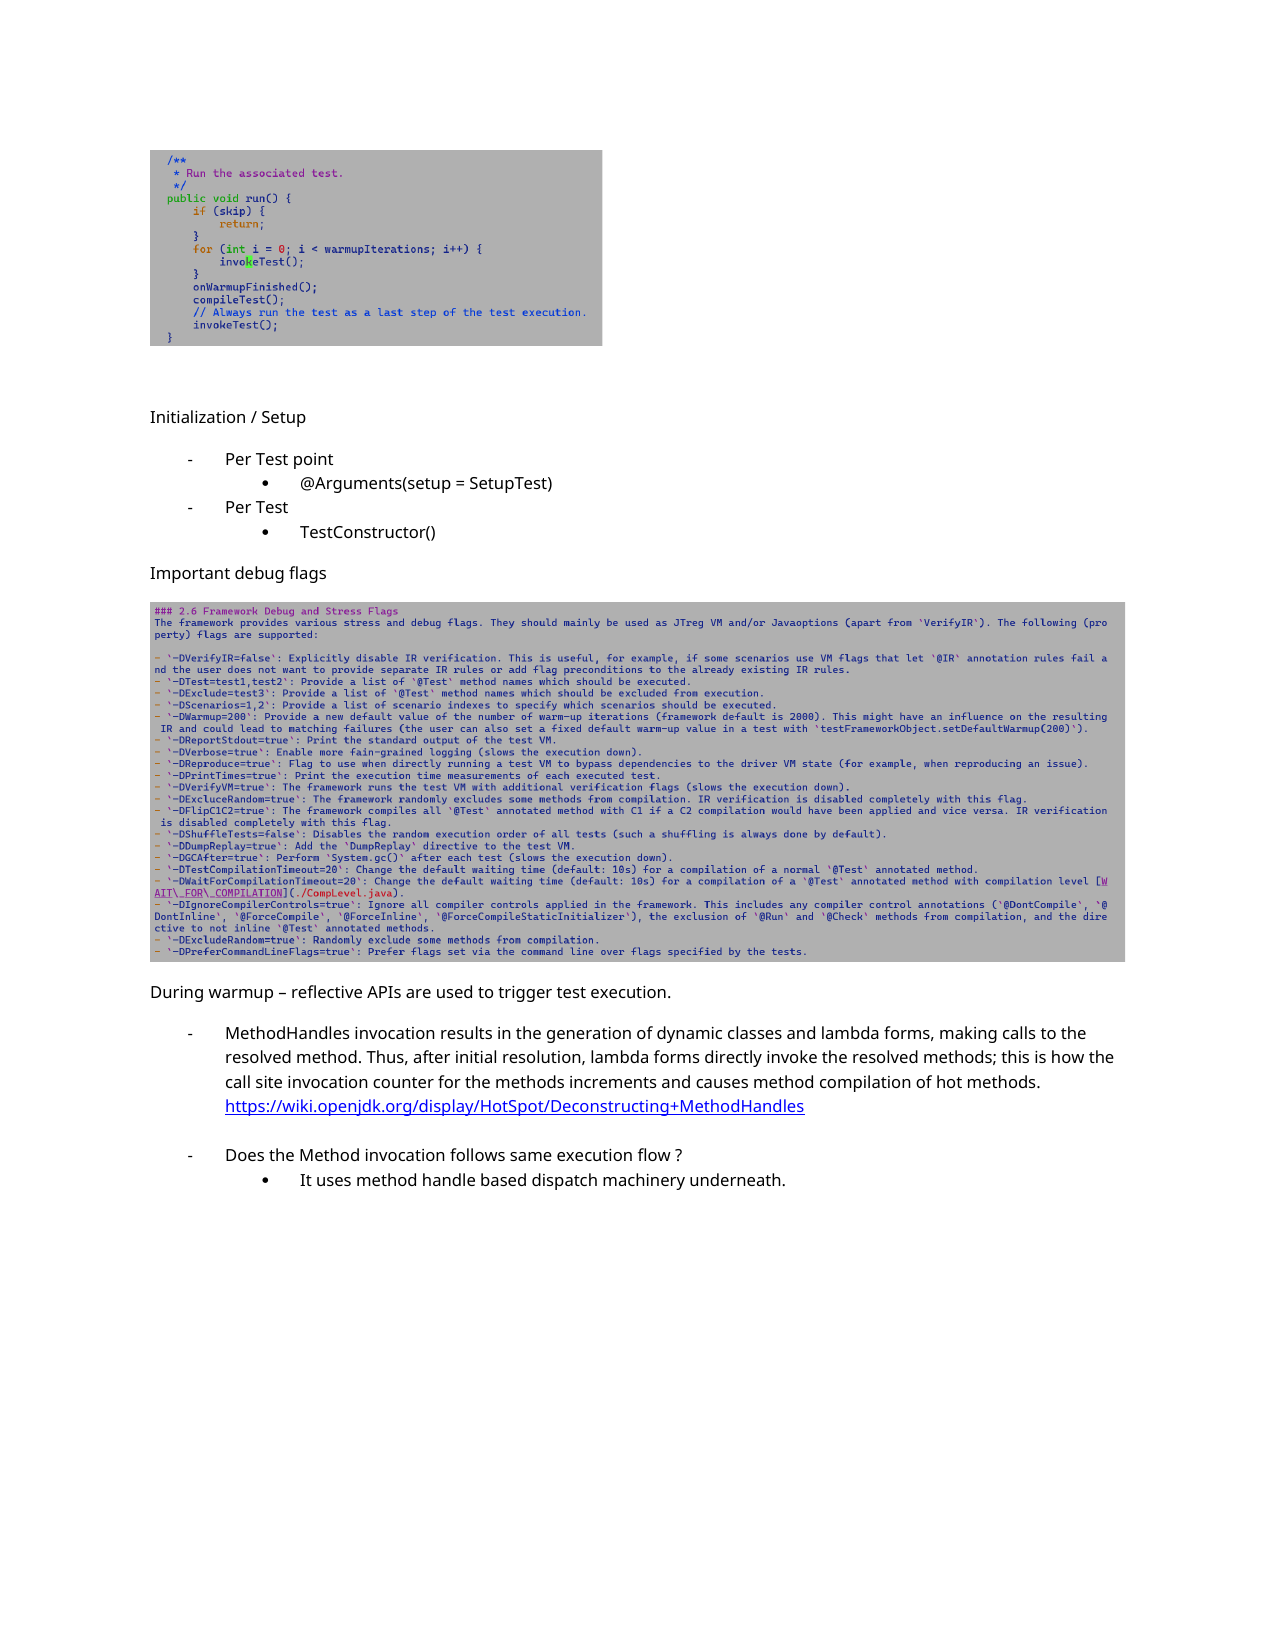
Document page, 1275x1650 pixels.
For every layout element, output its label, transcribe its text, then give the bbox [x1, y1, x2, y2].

text Initialization / Setup [150, 406, 1125, 429]
list It uses method handle based dispatch machinery underneath. [262, 1168, 1125, 1191]
list TestConstructor() [262, 521, 1125, 543]
picture [150, 150, 603, 346]
text During warmup – reflective APIs are used to trigger test execution. [150, 980, 1125, 1003]
list Per Test point [187, 447, 1125, 470]
list https://wiki.openjdk.org/display/HotSpot/Deconstructing+MethodHandles [225, 1095, 1125, 1118]
list Does the Method invocation follows same execution flow ? [187, 1144, 1125, 1167]
list @Arguments(setup = SetupTest) [262, 472, 1125, 494]
list Per Test [187, 496, 1125, 519]
list MethodHandles invocation results in the generation of dynamic classes and lambda forms, making calls to the resolved method. Thus, after initial resolution, lambda forms directly invoke the resolved methods; this is how the call site invocation counter for the methods increments and causes method compilation of hot methods. [187, 1021, 1125, 1093]
text Important debug flags [150, 562, 1125, 584]
picture [150, 602, 1125, 962]
